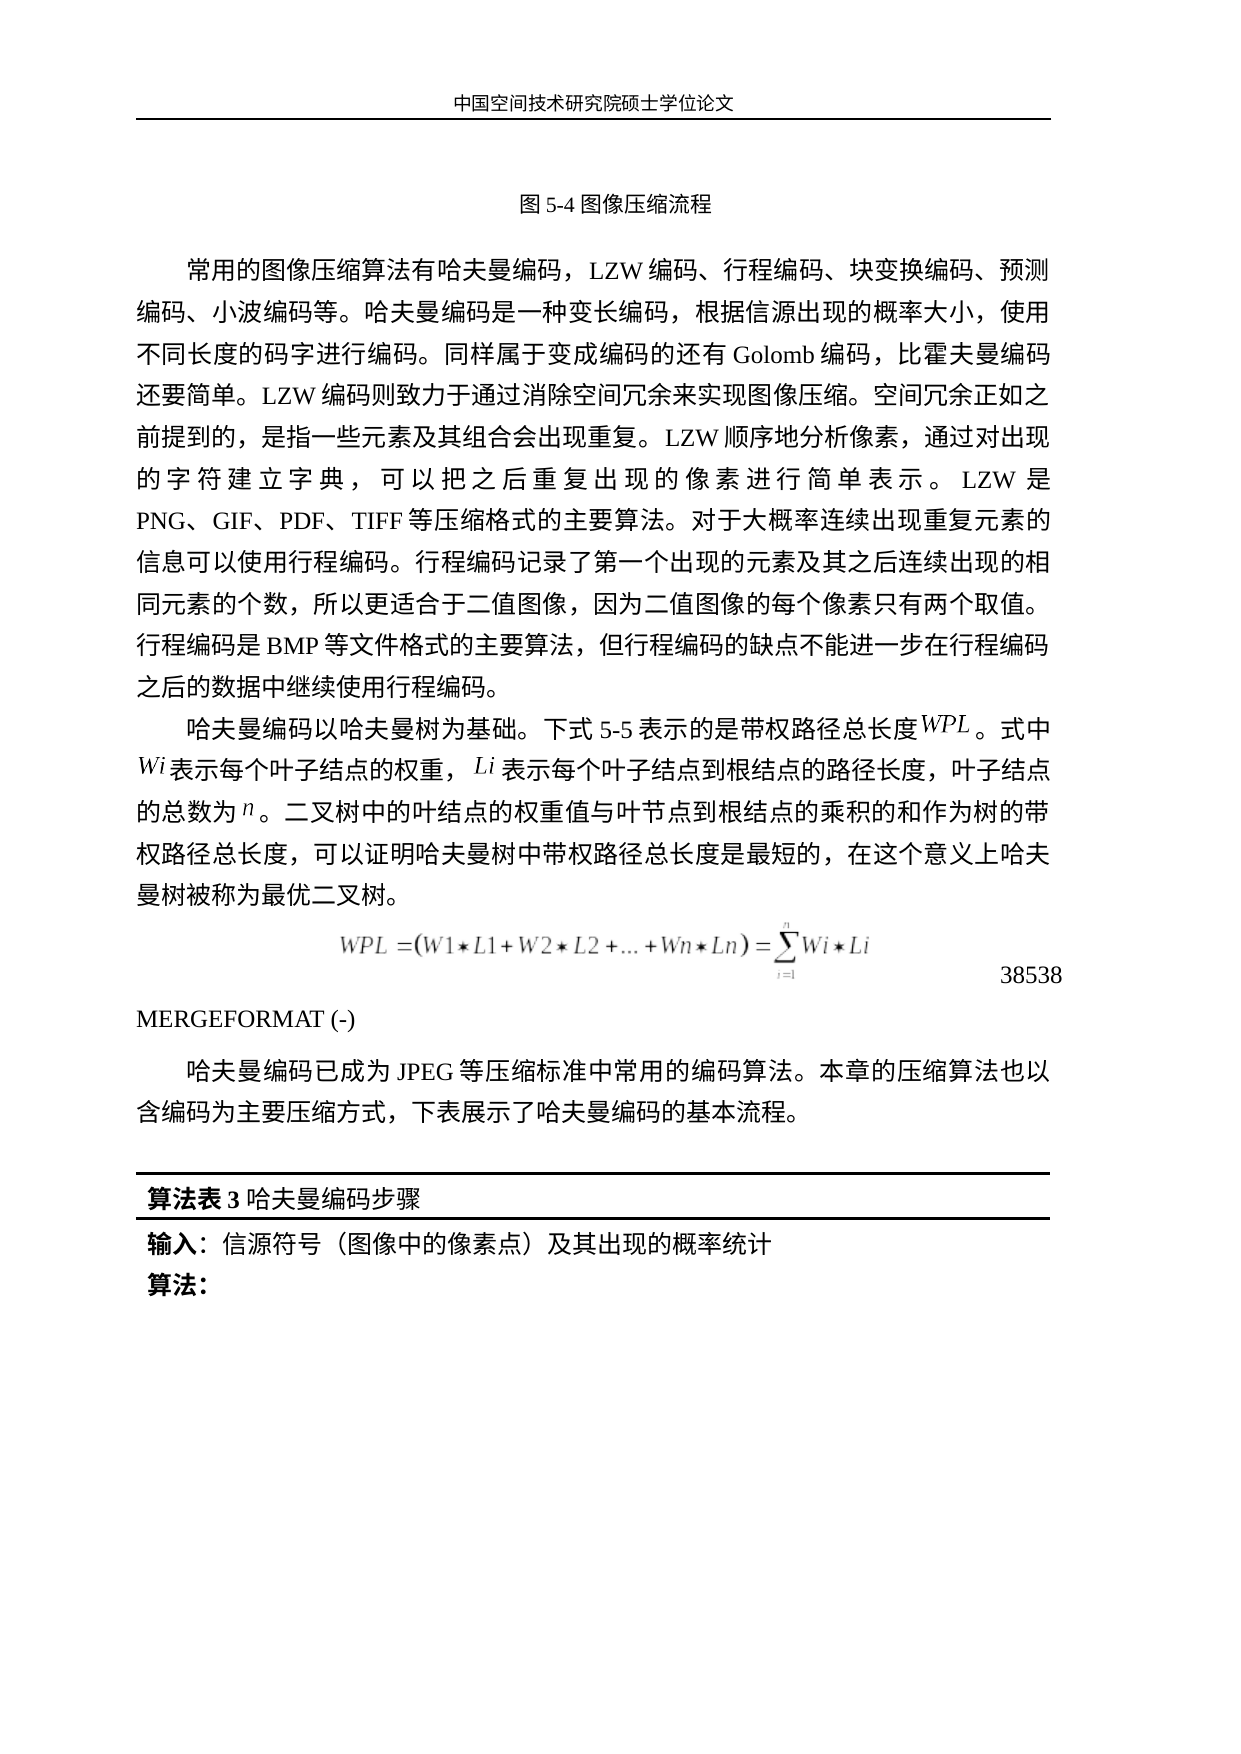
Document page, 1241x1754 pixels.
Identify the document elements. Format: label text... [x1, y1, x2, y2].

text 哈夫曼编码以哈夫曼树为基础。下式5-5表示的是带权路径总长度。式中表示每个叶子结点的权重，表示每个叶子结点到根结点的路径长度，叶子结点的总数为。二叉树中的叶结点的权重值与叶节点到根结点的乘积的和作为树的带权路径总长度，可以证明哈夫曼树中带权路径总长度是最短的，在这个意义上哈夫曼树被称为最优二叉树。 [136, 705, 1051, 913]
subtitle 图5-4 图像压缩流程 [136, 192, 1051, 217]
text 哈夫曼编码已成为JPEG等压缩标准中常用的编码算法。本章的压缩算法也以含编码为主要压缩方式，下表展示了哈夫曼编码的基本流程。 [136, 1047, 1051, 1130]
text 常用的图像压缩算法有哈夫曼编码，LZW编码、行程编码、块变换编码、预测编码、小波编码等。哈夫曼编码是一种变长编码，根据信源出现的概率大小，使用不同长度的码字进行编码。同样属于变成编码的还有Golomb编码，比霍夫曼编码还要简单。LZW编码则致力于通过消除空间冗余来实现图像压缩。空间冗余正如之前提到的，是指一些元素及其组合会出现重复。LZW顺序地分析像素，通过对出现的字符建立字典，可以把之后重复出现的像素进行简单表示。LZW是PNG、GIF、PDF、TIFF等压缩格式的主要算法。对于大概率连续出现重复元素的信息可以使用行程编码。行程编码记录了第一个出现的元素及其之后连续出现的相同元素的个数，所以更适合于二值图像，因为二值图像的每个像素只有两个取值。行程编码是BMP等文件格式的主要算法，但行程编码的缺点不能进一步在行程编码之后的数据中继续使用行程编码。 [136, 246, 1051, 705]
table_header 算法表3 哈夫曼编码步骤 [136, 1175, 1050, 1217]
table_cell 输入：信源符号（图像中的像素点）及其出现的概率统计 [136, 1220, 1050, 1261]
table_cell 算法： [136, 1261, 1050, 1303]
